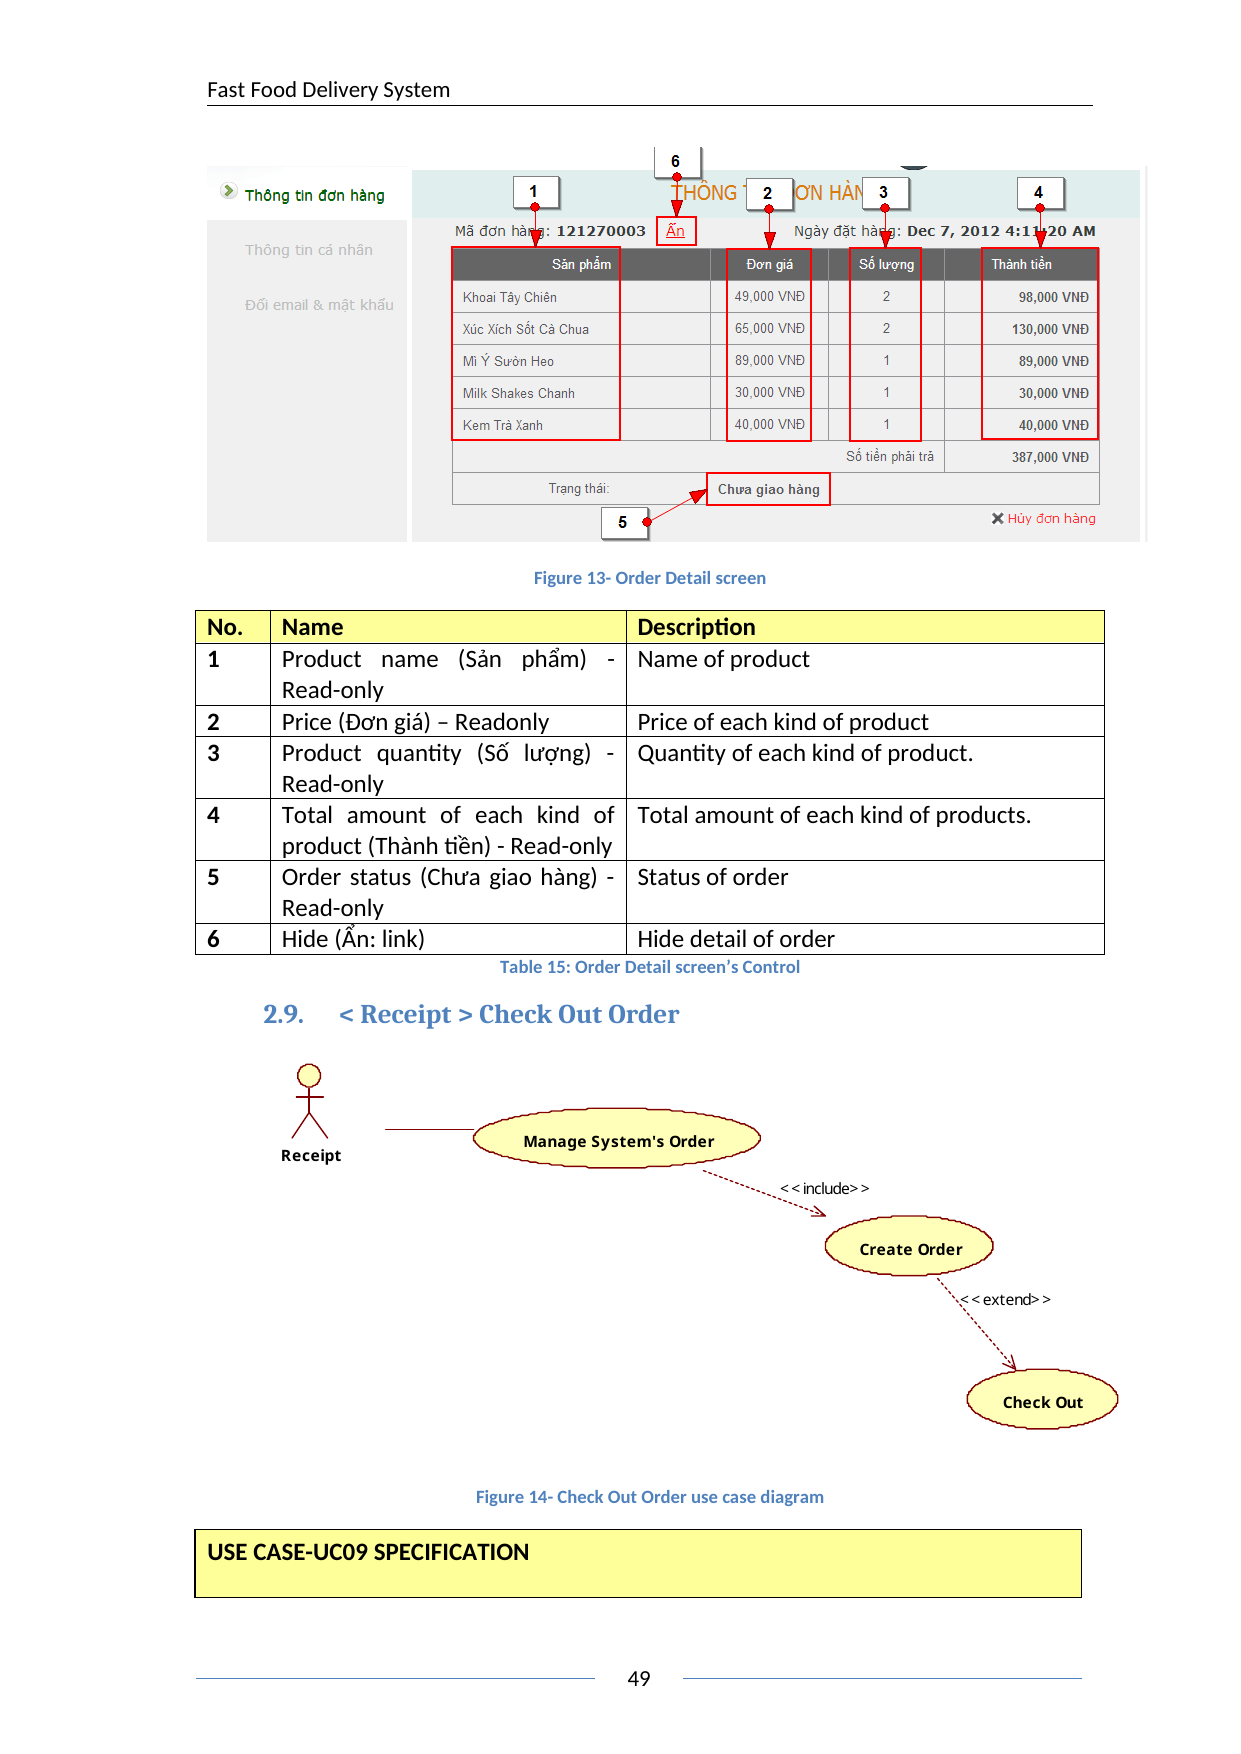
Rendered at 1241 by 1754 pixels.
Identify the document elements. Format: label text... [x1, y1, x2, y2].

table_header USE CASE-UC09 SPECIFICATION [196, 1530, 1081, 1597]
text Table 15: Order Detail screen’s Control [207, 955, 1093, 978]
table_cell 6 [196, 924, 270, 954]
table_cell 2 [196, 706, 270, 736]
table_cell Status of order [627, 861, 1104, 922]
subtitle < Receipt > Check Out Order [263, 999, 1093, 1030]
table_cell Quantity of each kind of product. [627, 737, 1104, 798]
table_cell 1 [196, 644, 270, 704]
table_header Name [271, 611, 626, 642]
picture [207, 147, 1148, 542]
table_cell Hide detail of order [627, 924, 1104, 954]
table_cell Order status (Chưa giao hàng) - Read-only [271, 861, 626, 922]
table_cell Product quantity (Số lượng) - Read-only [271, 737, 626, 798]
table_cell Total amount of each kind of products. [627, 799, 1104, 860]
table_header No. [196, 611, 270, 642]
table_cell 4 [196, 799, 270, 860]
table_cell Price (Đơn giá) – Readonly [271, 706, 626, 736]
table_cell Name of product [627, 644, 1104, 704]
table_cell Total amount of each kind of product (Thành tiền) - Read-only [271, 799, 626, 860]
table_cell Product name (Sản phẩm) - Read-only [271, 644, 626, 704]
table_cell Price of each kind of product [627, 706, 1104, 736]
text Figure 13- Order Detail screen [207, 566, 1093, 589]
table_cell 5 [196, 861, 270, 922]
table_cell Hide (Ẩn: link) [271, 924, 626, 954]
table_cell 3 [196, 737, 270, 798]
text Figure 14- Check Out Order use case diagram [207, 1485, 1093, 1508]
table_header Description [627, 611, 1104, 642]
